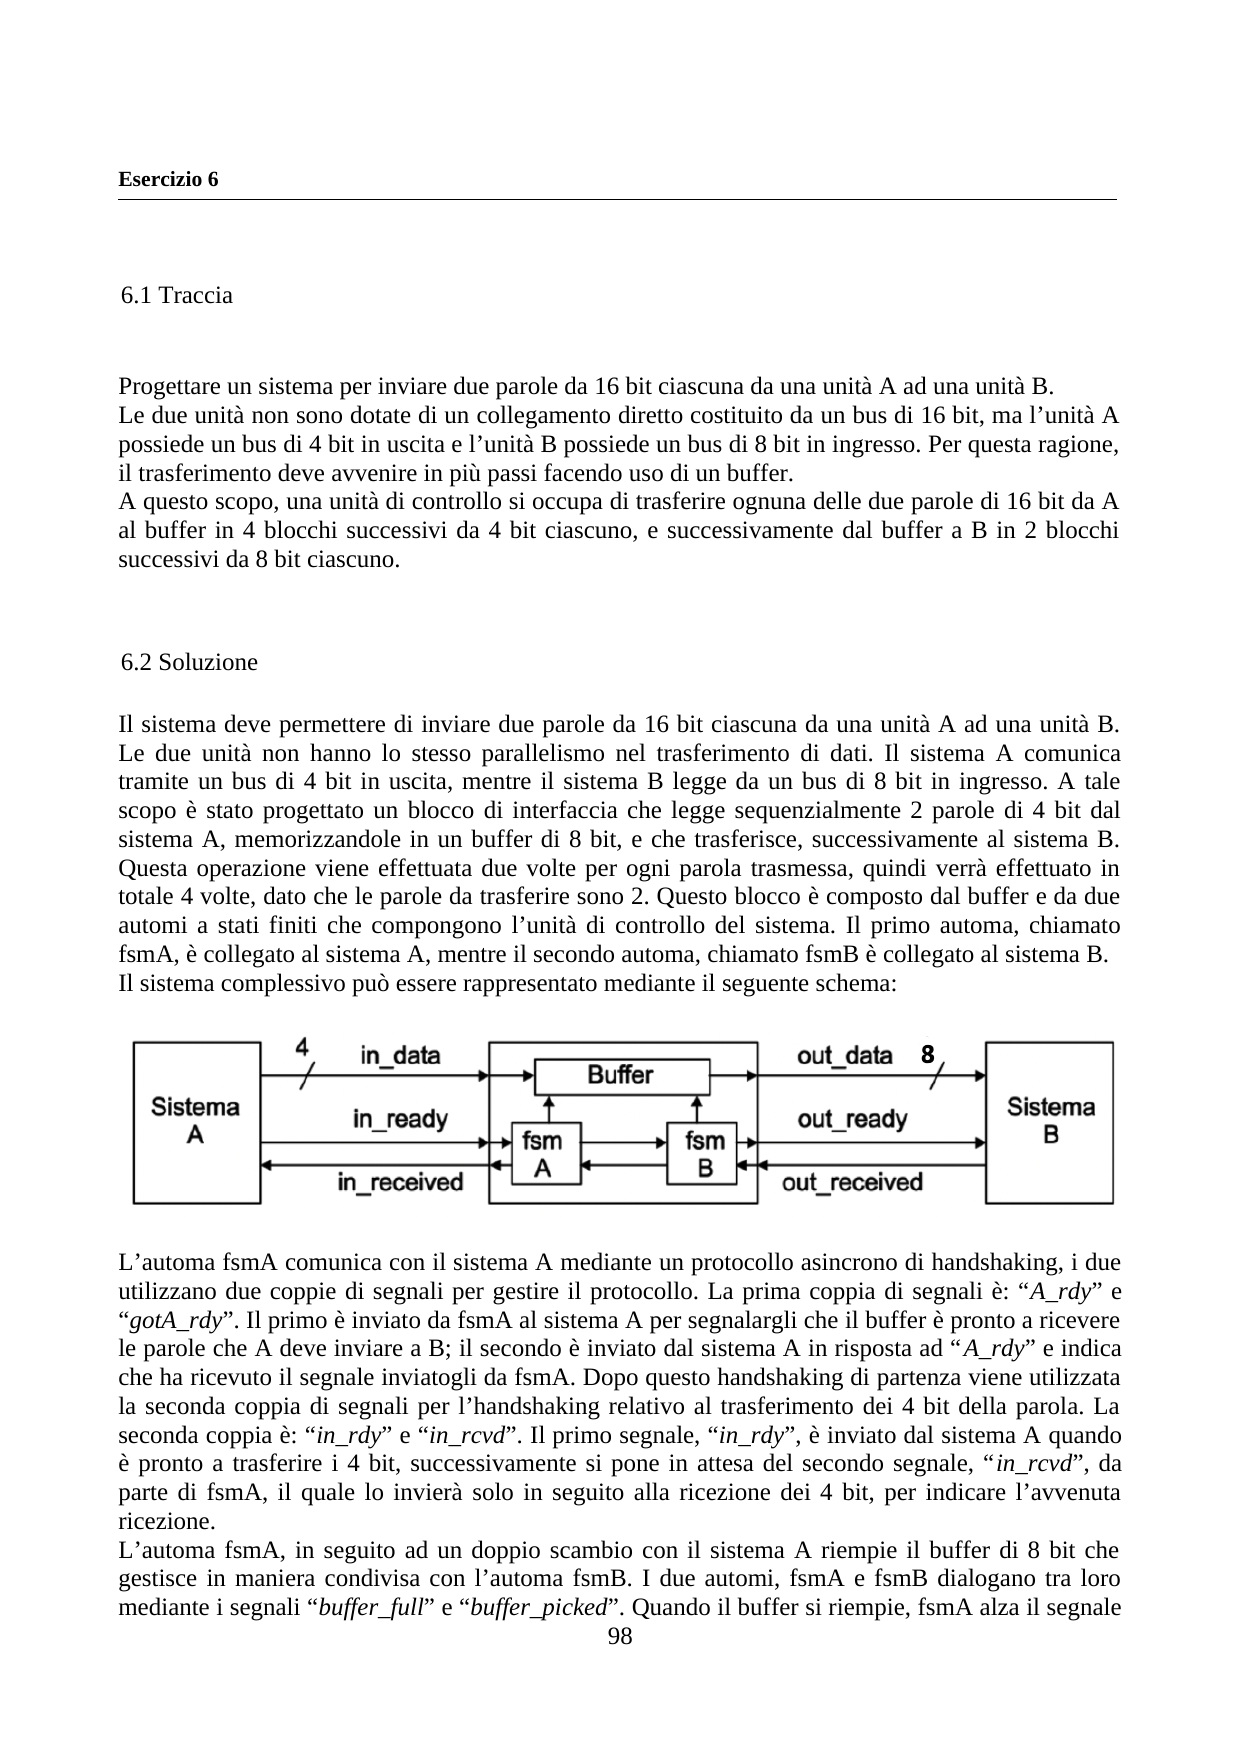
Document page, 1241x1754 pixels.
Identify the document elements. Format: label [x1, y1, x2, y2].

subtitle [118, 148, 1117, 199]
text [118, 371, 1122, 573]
picture [118, 1025, 1123, 1219]
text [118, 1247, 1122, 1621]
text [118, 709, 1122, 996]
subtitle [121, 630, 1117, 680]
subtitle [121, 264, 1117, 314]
